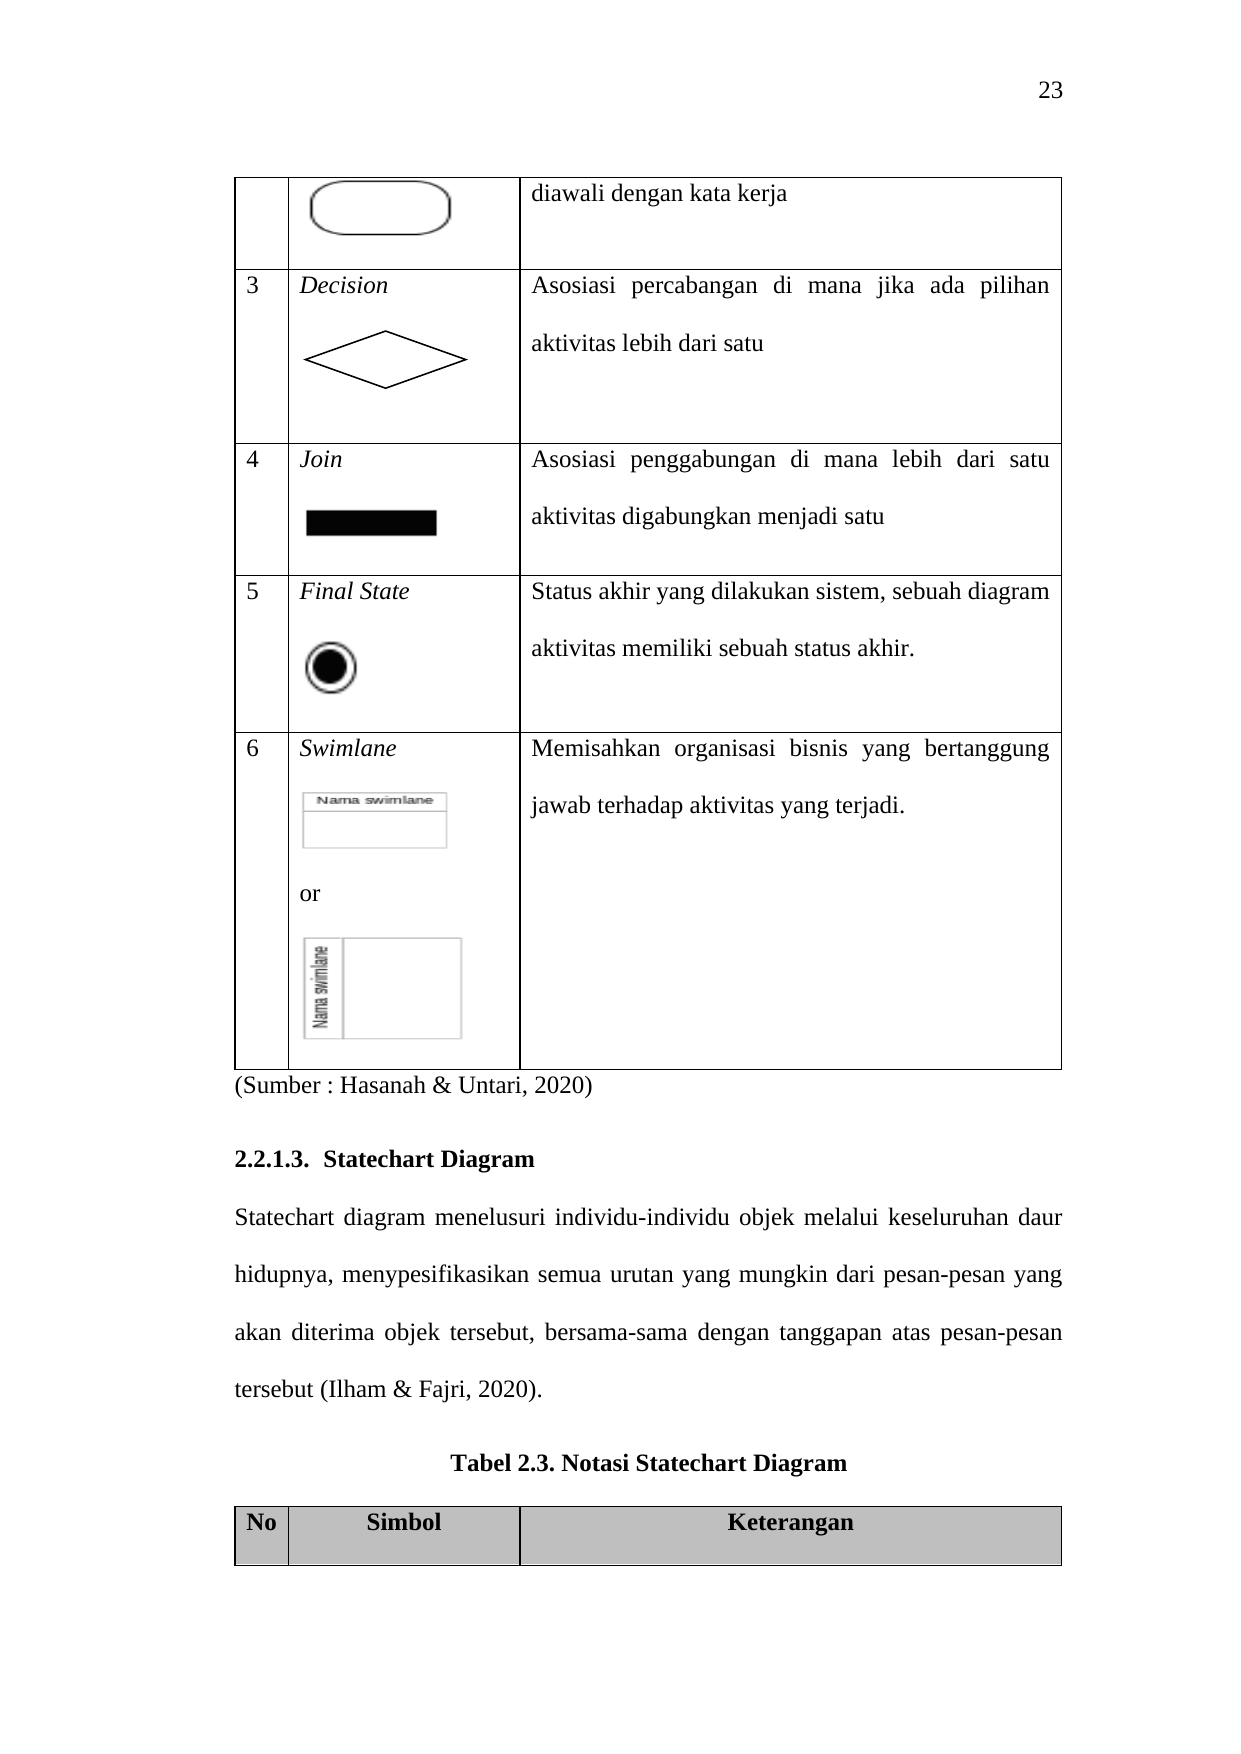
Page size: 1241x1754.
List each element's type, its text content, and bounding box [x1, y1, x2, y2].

table_cell Memisahkan organisasi bisnis yang bertanggung jawab terhadap aktivitas yang terjadi. [521, 733, 1061, 1069]
picture [299, 178, 461, 241]
table_cell 6 [236, 733, 288, 1069]
table_header No [236, 1507, 288, 1564]
table_cell 5 [236, 576, 288, 732]
table_cell Status akhir yang dilakukan sistem, sebuah diagram aktivitas memiliki sebuah status akhir. [521, 576, 1061, 732]
table_header Simbol [289, 1507, 519, 1564]
table_cell Final State [289, 576, 519, 732]
picture [299, 501, 445, 546]
table_cell Activity [289, 178, 519, 269]
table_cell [521, 178, 1061, 269]
text Statechart diagram menelusuri individu-individu objek melalui keseluruhan daur hidupnya, menypesifikasikan semua urutan yang mungkin dari pesan-pesan yang akan diterima objek tersebut, bersama-sama dengan tanggapan atas pesan-pesan tersebut . [234, 1202, 1063, 1403]
text Tabel 2.3. Notasi Statechart Diagram [234, 1448, 1063, 1477]
table_cell Asosiasi percabangan di mana jika ada pilihan aktivitas lebih dari satu [521, 270, 1061, 443]
table_cell 2 [236, 178, 288, 269]
table_cell Join [289, 444, 519, 575]
table_cell 3 [236, 270, 288, 443]
table_cell Swimlane or [289, 733, 519, 1069]
table_cell Asosiasi penggabungan di mana lebih dari satu aktivitas digabungkan menjadi satu [521, 444, 1061, 575]
subtitle Statechart Diagram [234, 1144, 1063, 1173]
table_cell 4 [236, 444, 288, 575]
picture [299, 633, 362, 704]
table_cell Decision [289, 270, 519, 443]
table_header Keterangan [521, 1507, 1061, 1564]
